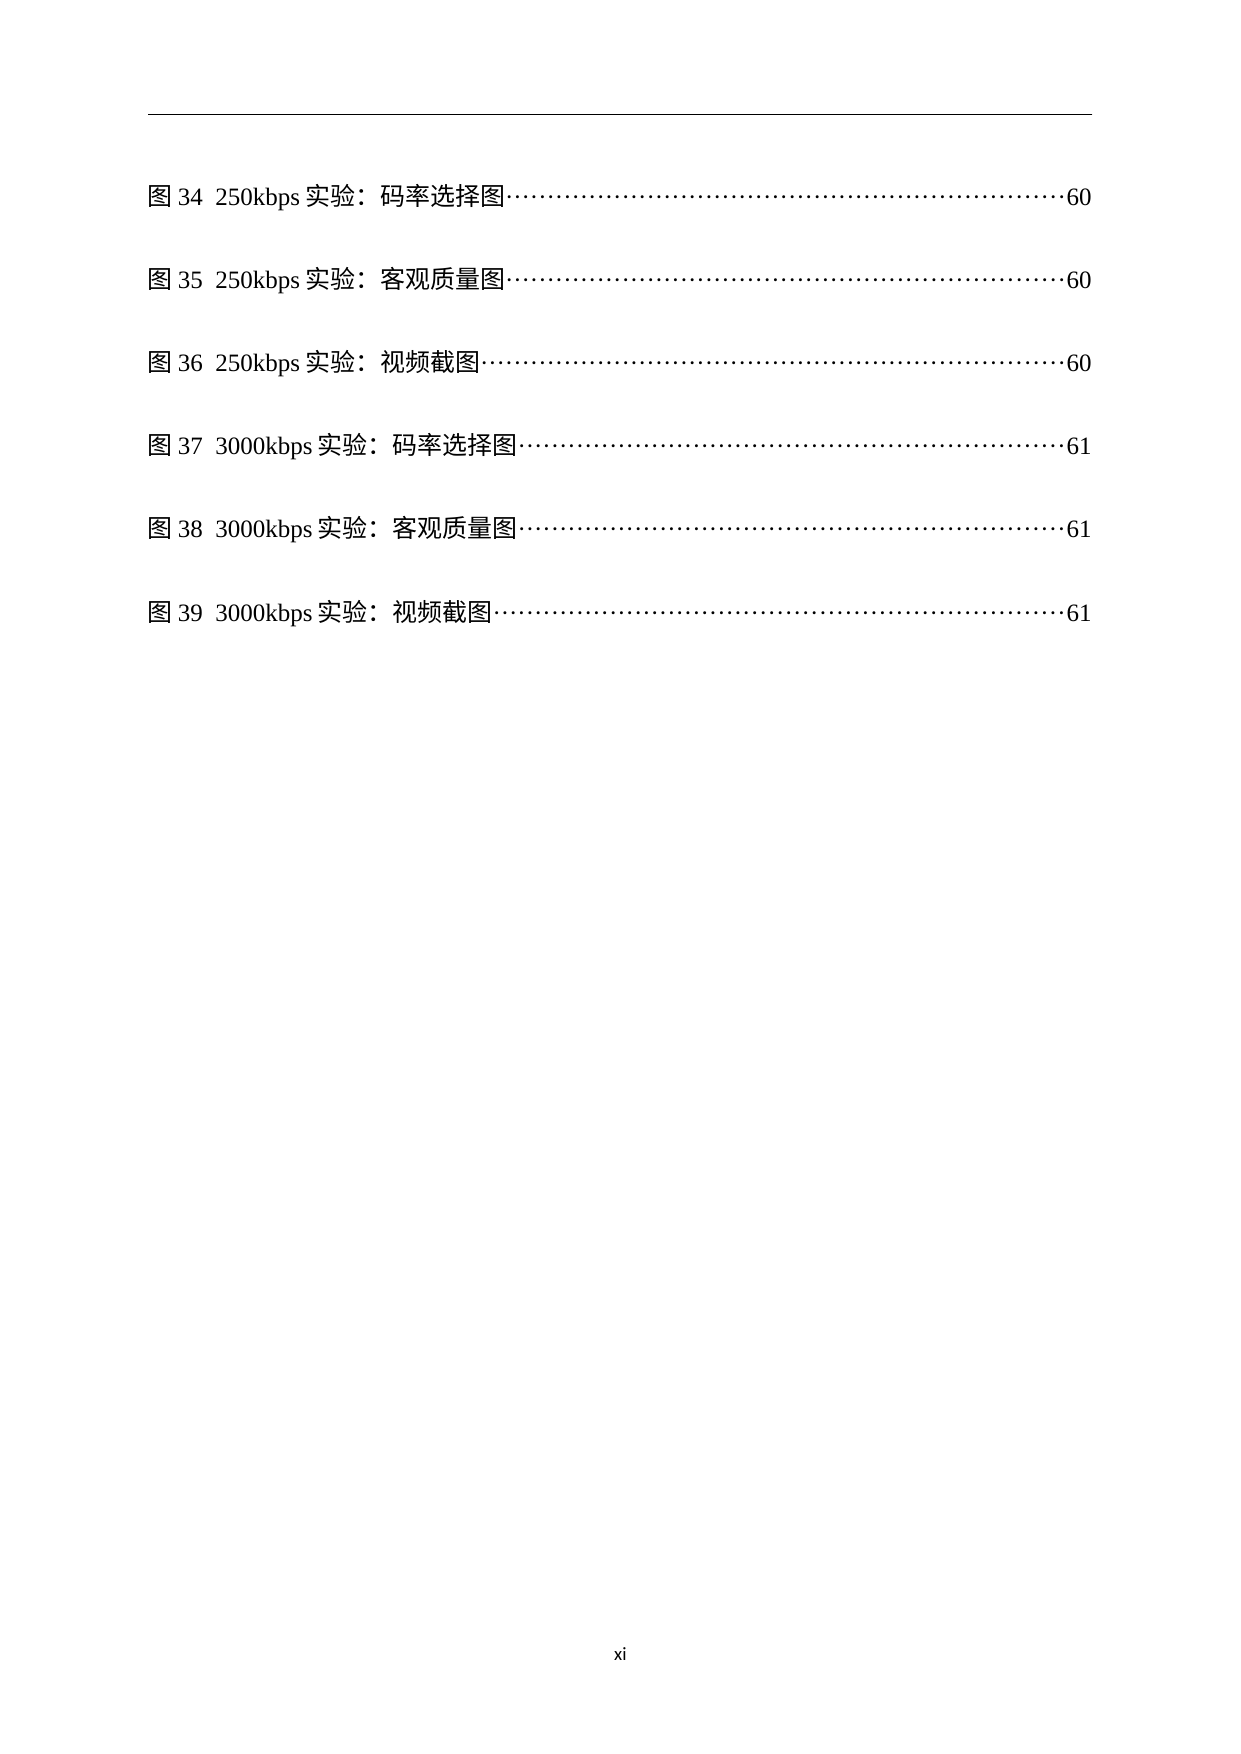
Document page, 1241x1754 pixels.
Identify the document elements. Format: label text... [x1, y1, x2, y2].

text 图35 250kbps实验：客观质量图 60 [148, 245, 1092, 310]
text 图38 3000kbps实验：客观质量图 61 [148, 494, 1092, 559]
text 图36 250kbps实验：视频截图 60 [148, 328, 1092, 393]
text 图34 250kbps实验：码率选择图 60 [148, 162, 1092, 227]
text 图39 3000kbps实验：视频截图 61 [148, 578, 1092, 643]
text 图37 3000kbps实验：码率选择图 61 [148, 411, 1092, 476]
